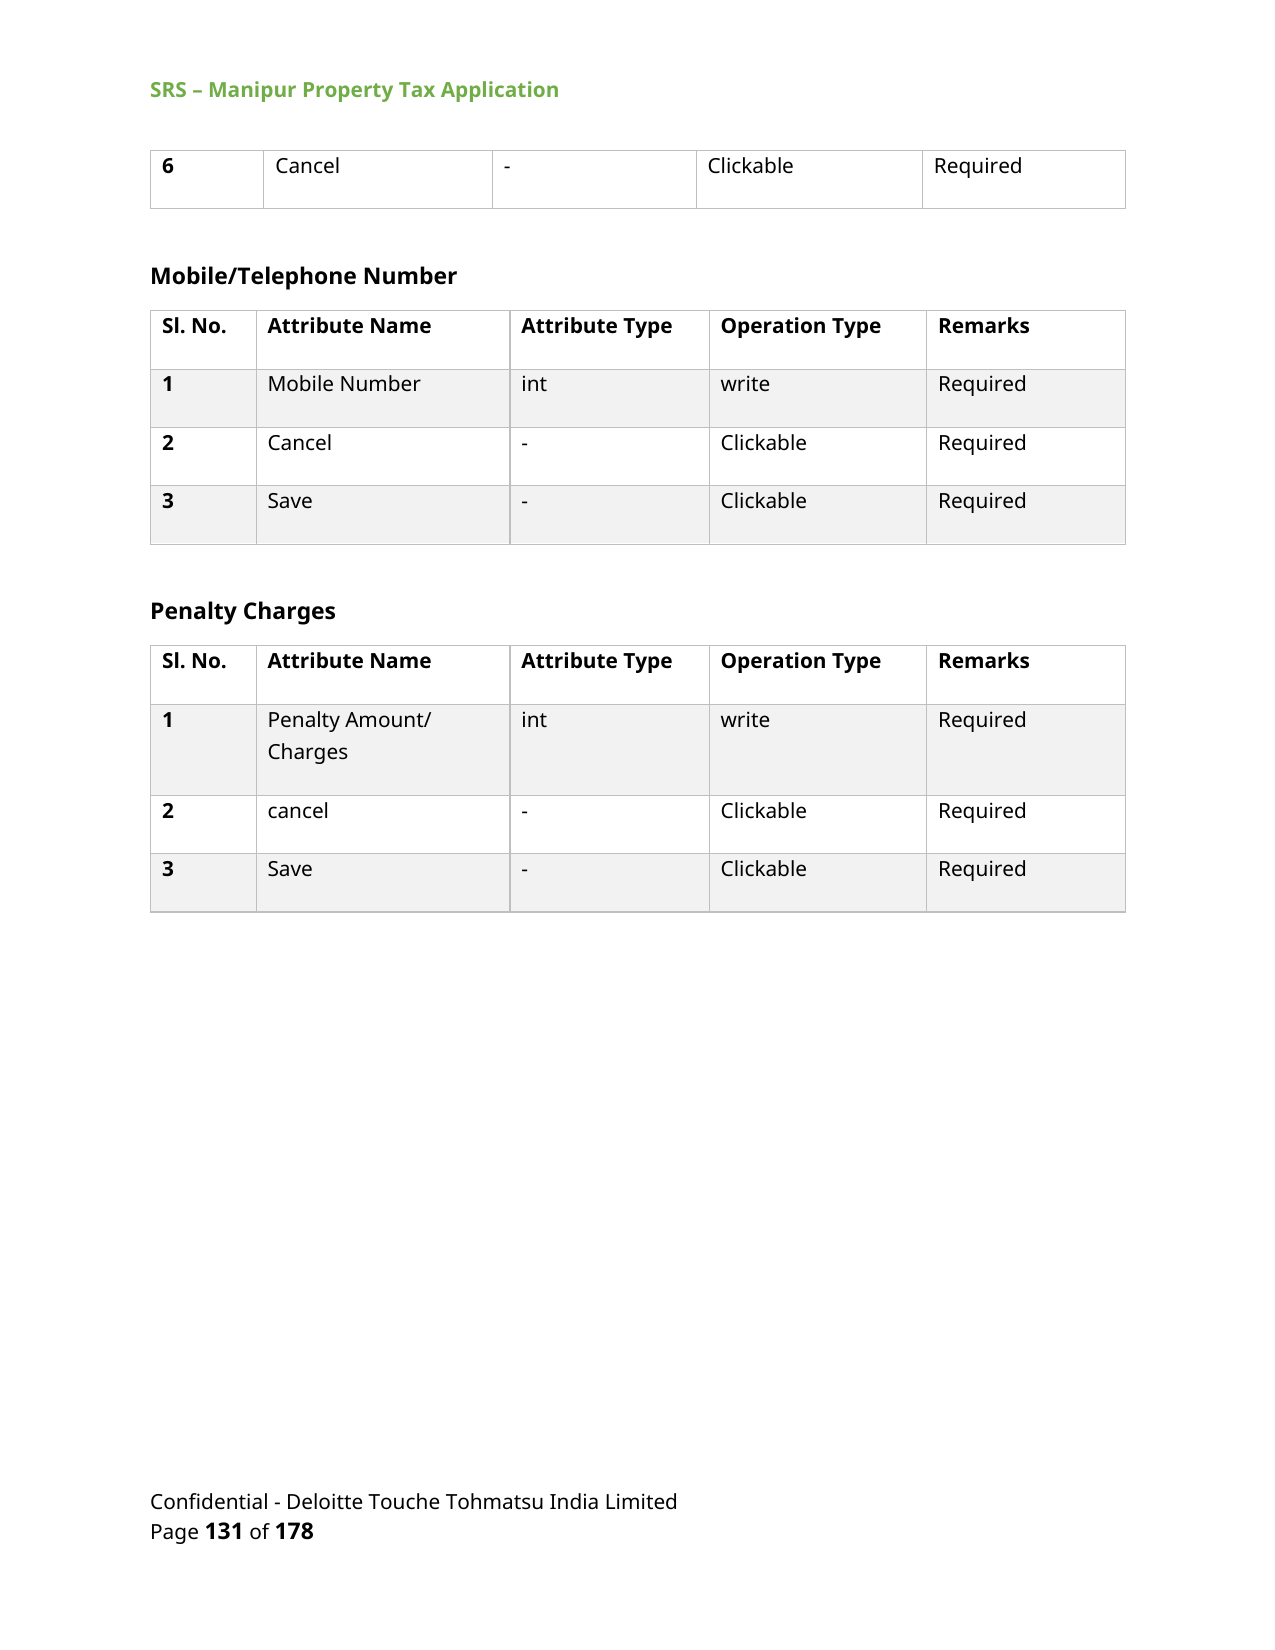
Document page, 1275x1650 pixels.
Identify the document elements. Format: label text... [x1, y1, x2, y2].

text Mobile/Telephone Number [150, 260, 1125, 291]
table_header Remarks [927, 311, 1125, 368]
table_cell - [511, 854, 709, 911]
table_cell 1 [151, 370, 256, 427]
table_cell write [710, 705, 926, 795]
table_cell Clickable [710, 486, 926, 543]
table_cell - [511, 486, 709, 543]
table_cell Required [927, 428, 1125, 485]
table_cell 3 [151, 486, 256, 543]
table_cell Penalty Amount/ Charges [257, 705, 509, 795]
table_cell Clickable [710, 854, 926, 911]
table_cell 6 [151, 151, 263, 208]
text Penalty Charges [150, 595, 1125, 626]
table_cell Required [923, 151, 1125, 208]
table_cell Clickable [710, 428, 926, 485]
table_cell - [511, 428, 709, 485]
table_cell 1 [151, 705, 256, 795]
table_header Attribute Type [511, 311, 709, 368]
table_header Sl. No. [151, 646, 256, 704]
table_cell 3 [151, 854, 256, 911]
table_cell Mobile Number [257, 370, 509, 427]
table_cell Required [927, 854, 1125, 911]
table_cell write [710, 370, 926, 427]
table_cell Save [257, 486, 509, 543]
table_header Attribute Name [257, 646, 509, 704]
table_cell Required [927, 370, 1125, 427]
table_cell Save [257, 854, 509, 911]
table_cell Clickable [710, 796, 926, 853]
table_cell Required [927, 796, 1125, 853]
table_header Sl. No. [151, 311, 256, 368]
table_header Attribute Name [257, 311, 509, 368]
table_header Operation Type [710, 311, 926, 368]
table_cell Required [927, 486, 1125, 543]
table_cell Cancel [264, 151, 492, 208]
table_cell - [511, 796, 709, 853]
table_cell cancel [257, 796, 509, 853]
table_cell Clickable [697, 151, 922, 208]
table_cell Required [927, 705, 1125, 795]
table_cell - [493, 151, 696, 208]
table_cell Cancel [257, 428, 509, 485]
table_header Operation Type [710, 646, 926, 704]
table_header Remarks [927, 646, 1125, 704]
table_cell int [511, 370, 709, 427]
table_cell int [511, 705, 709, 795]
table_header Attribute Type [511, 646, 709, 704]
table_cell 2 [151, 428, 256, 485]
table_cell 2 [151, 796, 256, 853]
